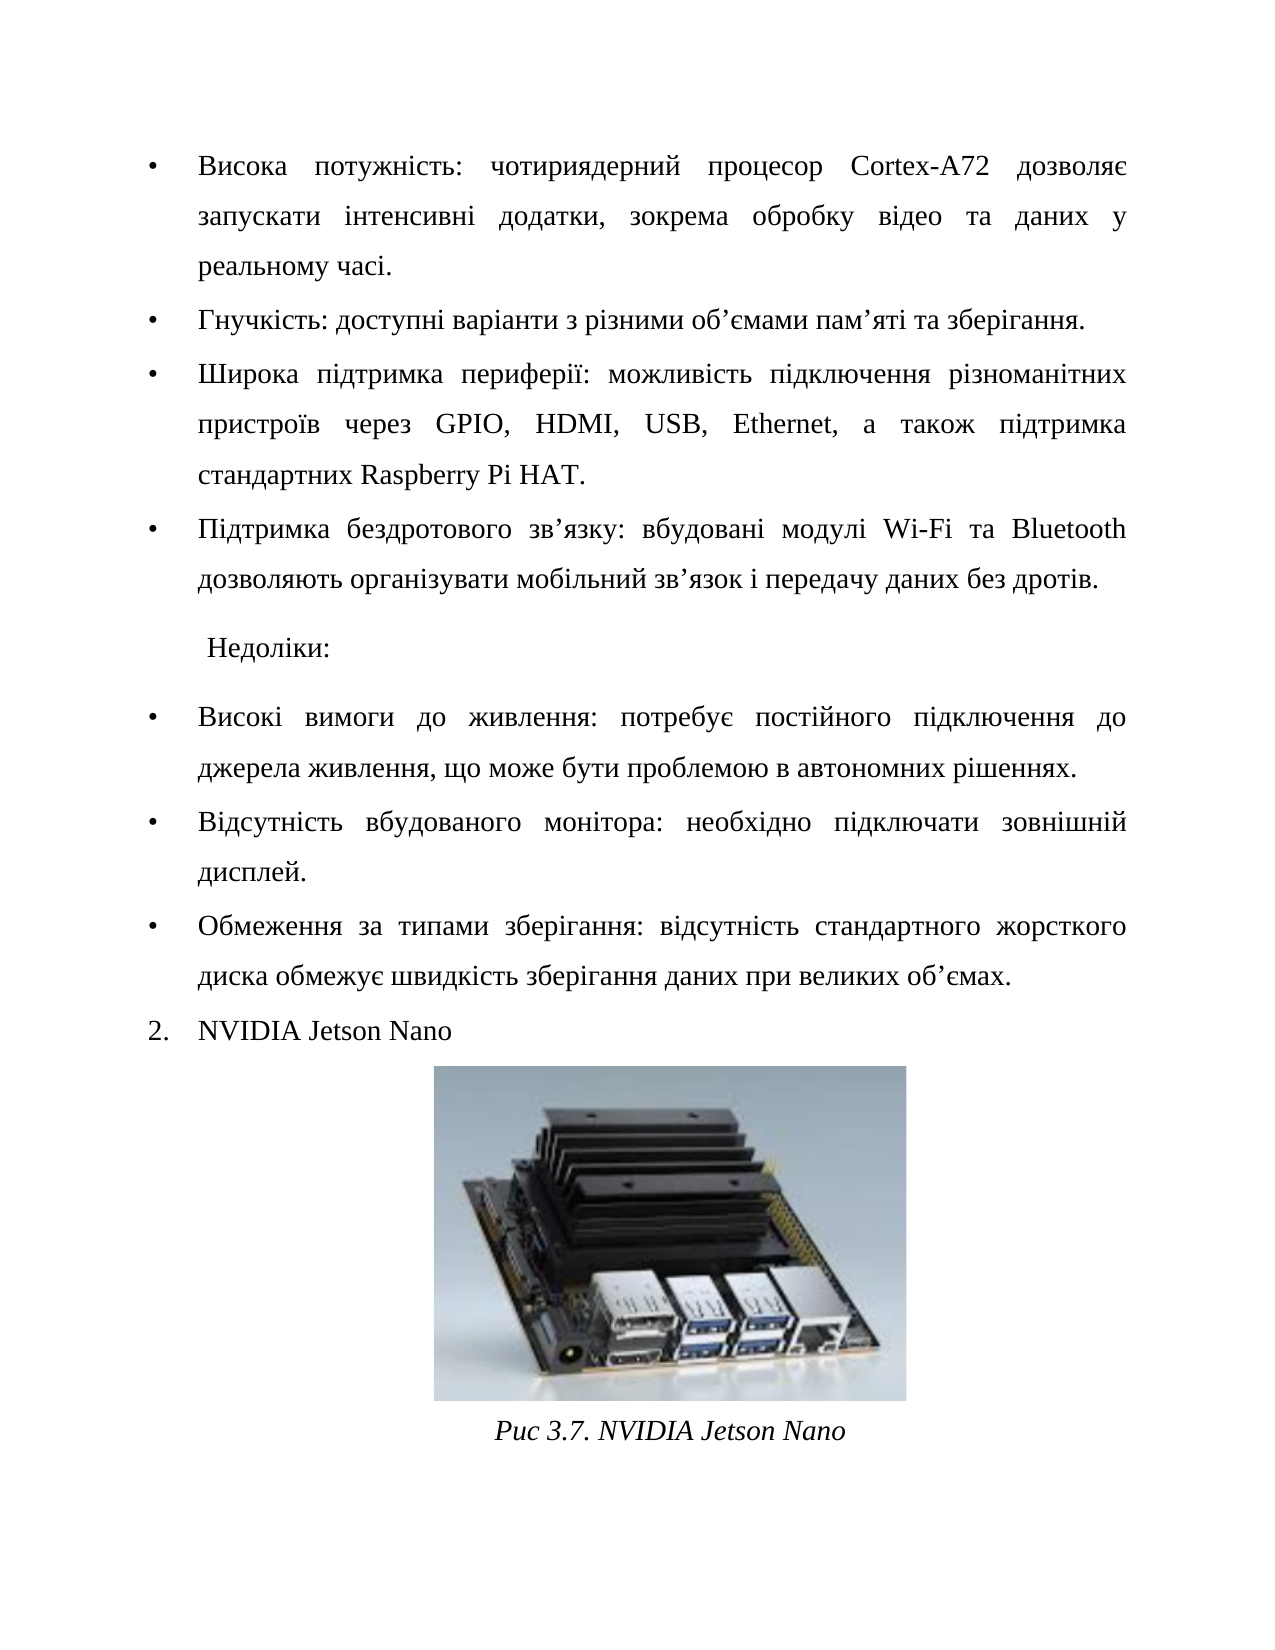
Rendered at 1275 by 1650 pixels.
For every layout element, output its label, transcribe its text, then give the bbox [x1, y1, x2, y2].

text Рис 3.7. NVIDIA Jetson Nano [148, 1413, 1127, 1447]
list Гнучкість: доступні варіанти з різними об’ємами пам’яті та зберігання. [148, 302, 1127, 336]
list Обмеження за типами зберігання: відсутність стандартного жорсткого диска обмежує швидкість зберігання даних при великих об’ємах. [148, 908, 1127, 992]
list Відсутність вбудованого монітора: необхідно підключати зовнішній дисплей. [148, 804, 1127, 888]
list Підтримка бездротового зв’язку: вбудовані модулі Wi-Fi та Bluetooth дозволяють організувати мобільний зв’язок і передачу даних без дротів. [148, 511, 1127, 595]
text Недоліки: [148, 630, 1127, 664]
list Висока потужність: чотириядерний процесор Cortex-A72 дозволяє запускати інтенсивні додатки, зокрема обробку відео та даних у реальному часі. [148, 148, 1127, 282]
list Високі вимоги до живлення: потребує постійного підключення до джерела живлення, що може бути проблемою в автономних рішеннях. [148, 699, 1127, 783]
list NVIDIA Jetson Nano [148, 1013, 1127, 1046]
list Широка підтримка периферії: можливість підключення різноманітних пристроїв через GPIO, HDMI, USB, Ethernet, а також підтримка стандартних Raspberry Pi HAT. [148, 356, 1127, 491]
picture [433, 1066, 907, 1401]
